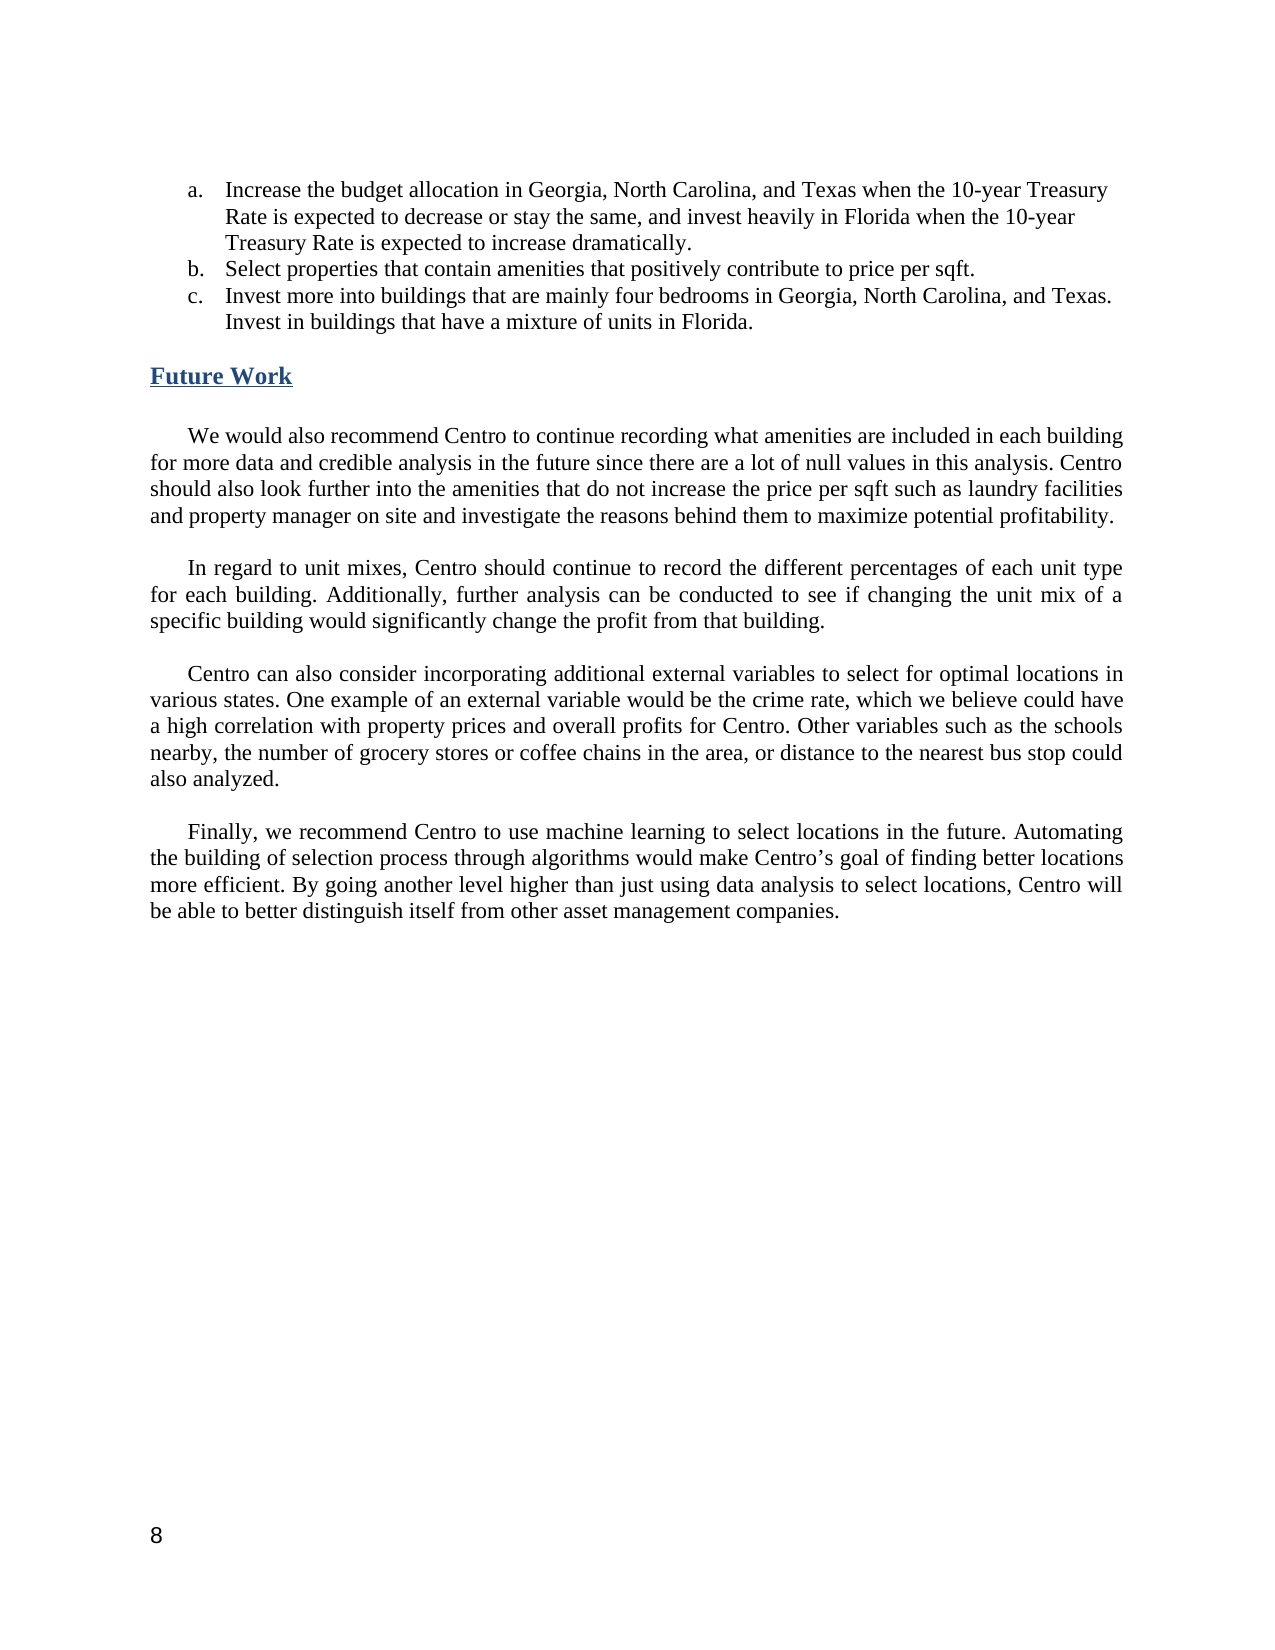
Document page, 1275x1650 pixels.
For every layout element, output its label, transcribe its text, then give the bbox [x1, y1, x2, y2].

text We would also recommend Centro to continue recording what amenities are included in each building for more data and credible analysis in the future since there are a lot of null values in this analysis. Centro should also look further into the amenities that do not increase the price per sqft such as laundry facilities and property manager on site and investigate the reasons behind them to maximize potential profitability. [150, 423, 1125, 528]
text Finally, we recommend Centro to use machine learning to select locations in the future. Automating the building of selection process through algorithms would make Centro’s goal of finding better locations more efficient. By going another level higher than just using data analysis to select locations, Centro will be able to better distinguish itself from other asset management companies. [150, 818, 1125, 923]
text Future Work [150, 361, 1125, 389]
list Select properties that contain amenities that positively contribute to price per sqft. [187, 255, 1125, 282]
list Increase the budget allocation in Georgia, North Carolina, and Texas when the 10-year Treasury Rate is expected to decrease or stay the same, and invest heavily in Florida when the 10-year Treasury Rate is expected to increase dramatically. [187, 176, 1125, 255]
text In regard to unit mixes, Centro should continue to record the different percentages of each unit type for each building. Additionally, further analysis can be conducted to see if changing the unit mix of a specific building would significantly change the profit from that building. [150, 554, 1125, 633]
list Invest more into buildings that are mainly four bedrooms in Georgia, North Carolina, and Texas. Invest in buildings that have a mixture of units in Florida. [187, 282, 1125, 334]
text Centro can also consider incorporating additional external variables to select for optimal locations in various states. One example of an external variable would be the crime rate, which we believe could have a high correlation with property prices and overall profits for Centro. Other variables such as the schools nearby, the number of grocery stores or coffee chains in the area, or distance to the nearest bus stop could also analyzed. [150, 660, 1125, 792]
